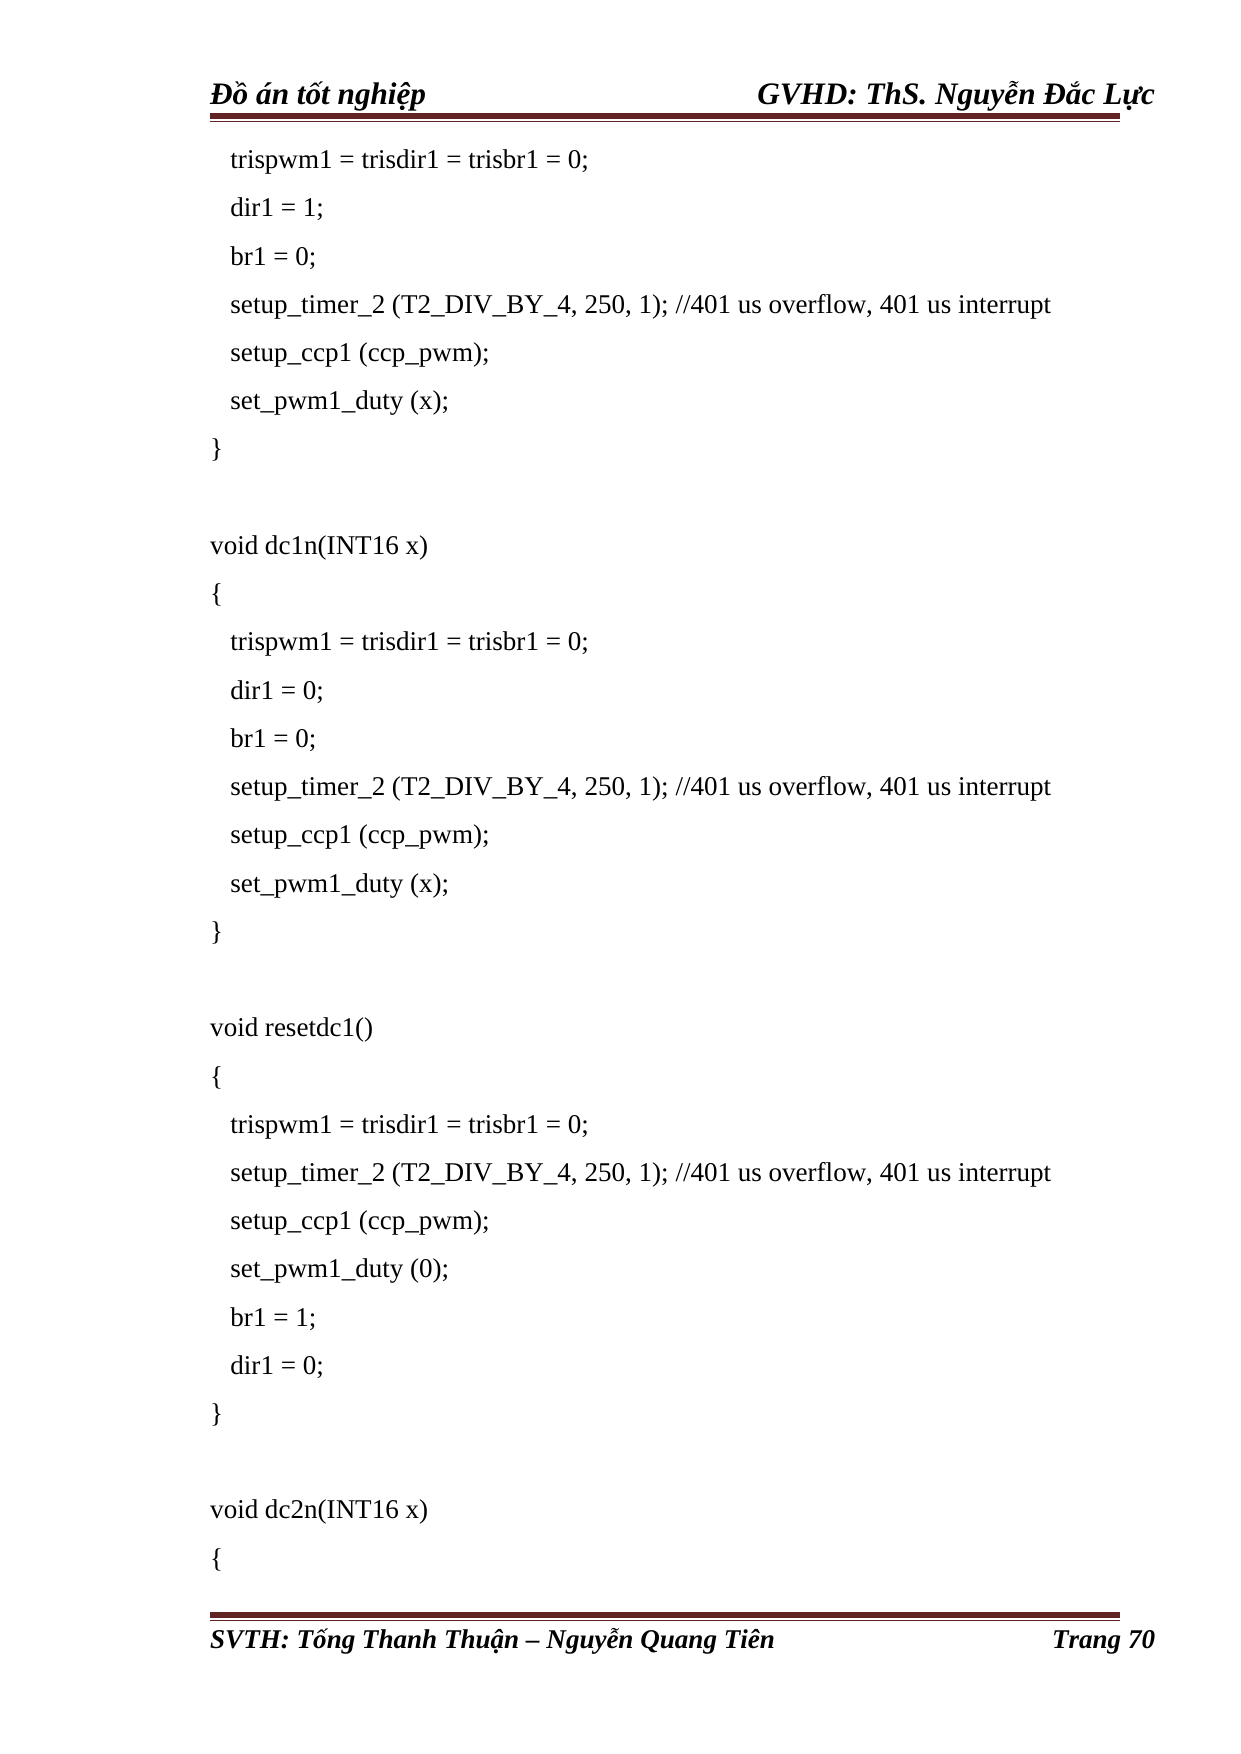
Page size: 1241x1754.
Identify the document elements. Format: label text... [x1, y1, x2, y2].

text br1 = 1; [210, 1301, 1120, 1332]
text void resetdc1() [210, 1011, 1120, 1042]
text setup_timer_2 (T2_DIV_BY_4, 250, 1); //401 us overflow, 401 us interrupt [210, 770, 1120, 801]
text void dc2n(INT16 x) [210, 1494, 1120, 1525]
text { [210, 577, 1120, 608]
text void dc1n(INT16 x) [210, 529, 1120, 560]
text br1 = 0; [210, 240, 1120, 271]
text setup_timer_2 (T2_DIV_BY_4, 250, 1); //401 us overflow, 401 us interrupt [210, 288, 1120, 319]
text { [210, 1542, 1120, 1573]
text trispwm1 = trisdir1 = trisbr1 = 0; [210, 626, 1120, 657]
text setup_timer_2 (T2_DIV_BY_4, 250, 1); //401 us overflow, 401 us interrupt [210, 1156, 1120, 1187]
text setup_ccp1 (ccp_pwm); [210, 1204, 1120, 1235]
text } [210, 1397, 1120, 1428]
text setup_ccp1 (ccp_pwm); [210, 336, 1120, 367]
text trispwm1 = trisdir1 = trisbr1 = 0; [210, 143, 1120, 174]
text trispwm1 = trisdir1 = trisbr1 = 0; [210, 1108, 1120, 1139]
text dir1 = 0; [210, 674, 1120, 705]
text set_pwm1_duty (x); [210, 867, 1120, 898]
text dir1 = 0; [210, 1349, 1120, 1380]
text set_pwm1_duty (0); [210, 1252, 1120, 1284]
text set_pwm1_duty (x); [210, 384, 1120, 416]
text { [210, 1059, 1120, 1091]
text } [210, 915, 1120, 946]
text dir1 = 1; [210, 191, 1120, 223]
text br1 = 0; [210, 722, 1120, 753]
text setup_ccp1 (ccp_pwm); [210, 818, 1120, 849]
text } [210, 433, 1120, 464]
